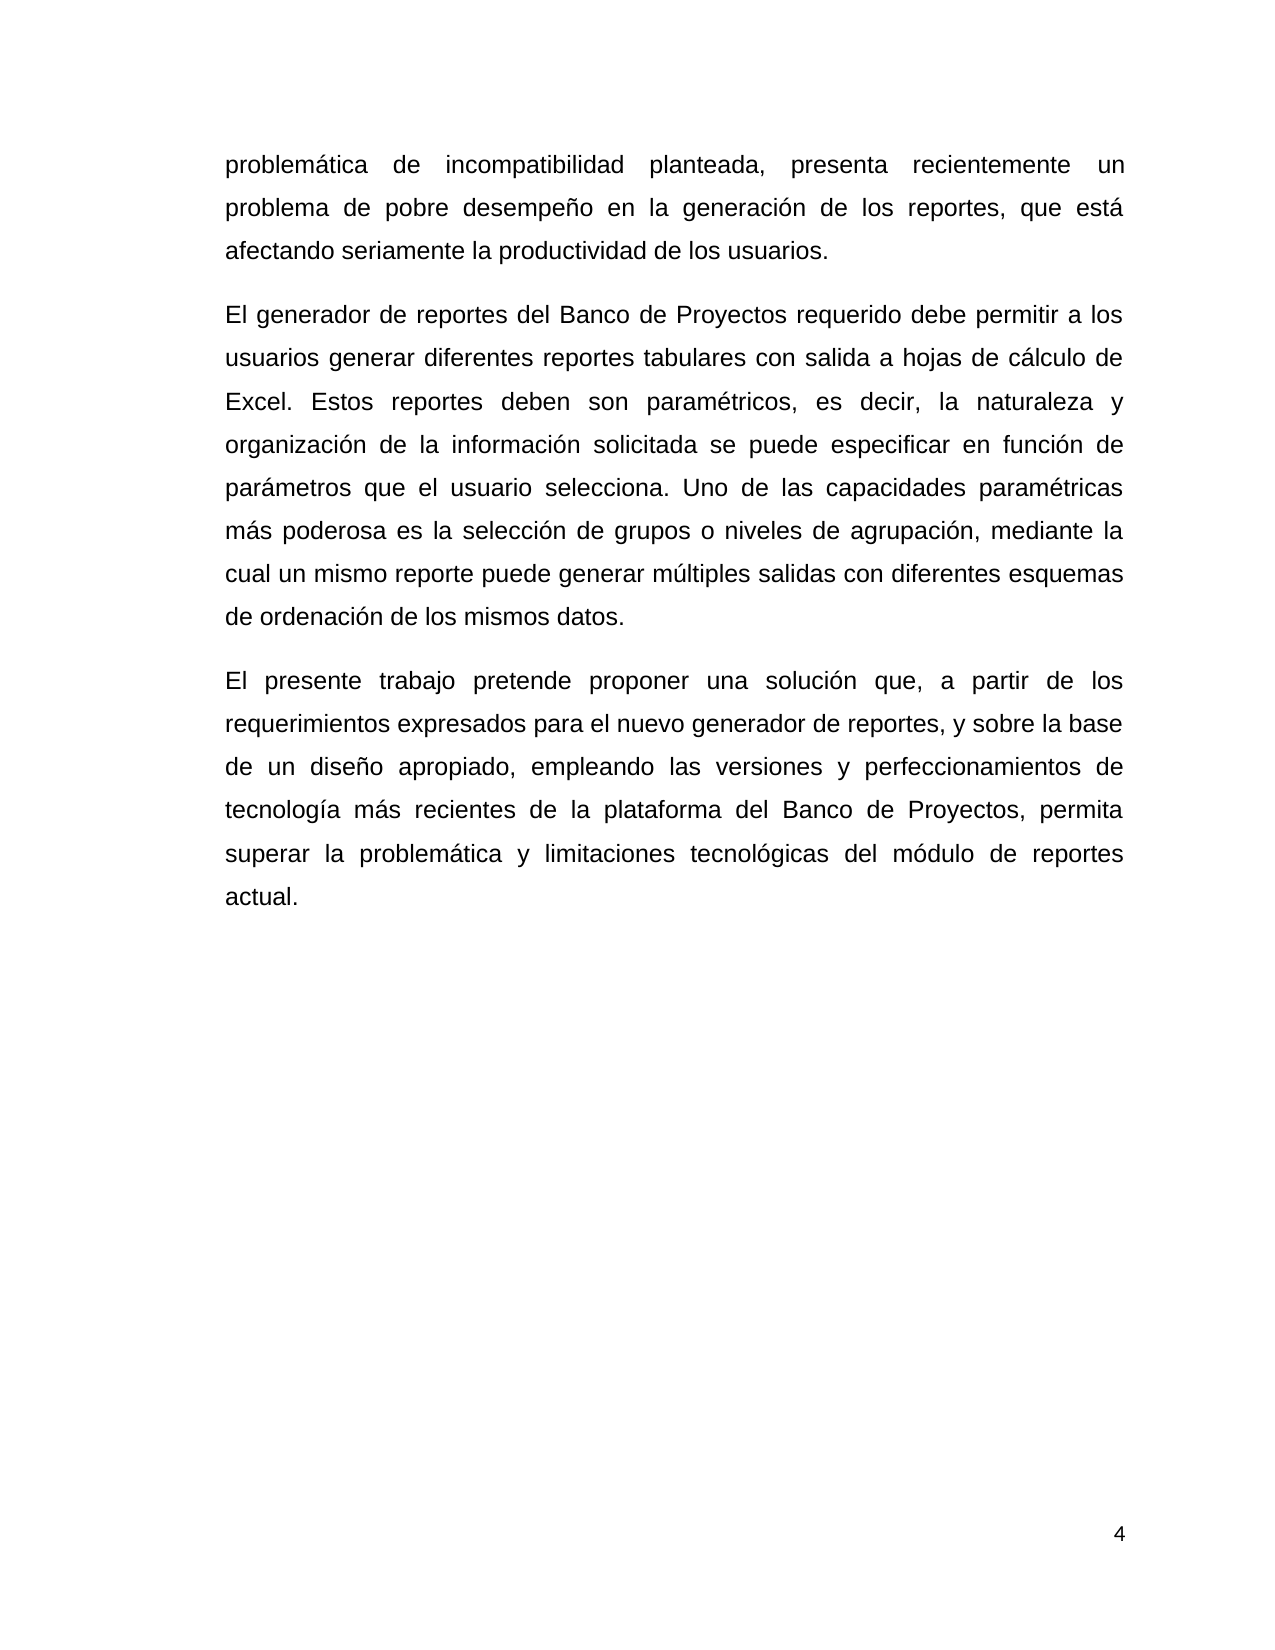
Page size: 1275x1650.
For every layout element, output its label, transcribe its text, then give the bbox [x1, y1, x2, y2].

text El generador de reportes del Banco de Proyectos requerido debe permitir a los usuarios generar diferentes reportes tabulares con salida a hojas de cálculo de Excel. Estos reportes deben son paramétricos, es decir, la naturaleza y organización de la información solicitada se puede especificar en función de parámetros que el usuario selecciona. Uno de las capacidades paramétricas más poderosa es la selección de grupos o niveles de agrupación, mediante la cual un mismo reporte puede generar múltiples salidas con diferentes esquemas de ordenación de los mismos datos. [225, 300, 1125, 631]
text El presente trabajo pretende proponer una solución que, a partir de los requerimientos expresados para el nuevo generador de reportes, y sobre la base de un diseño apropiado, empleando las versiones y perfeccionamientos de tecnología más recientes de la plataforma del Banco de Proyectos, permita superar la problemática y limitaciones tecnológicas del módulo de reportes actual. [225, 666, 1125, 910]
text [225, 150, 1125, 265]
